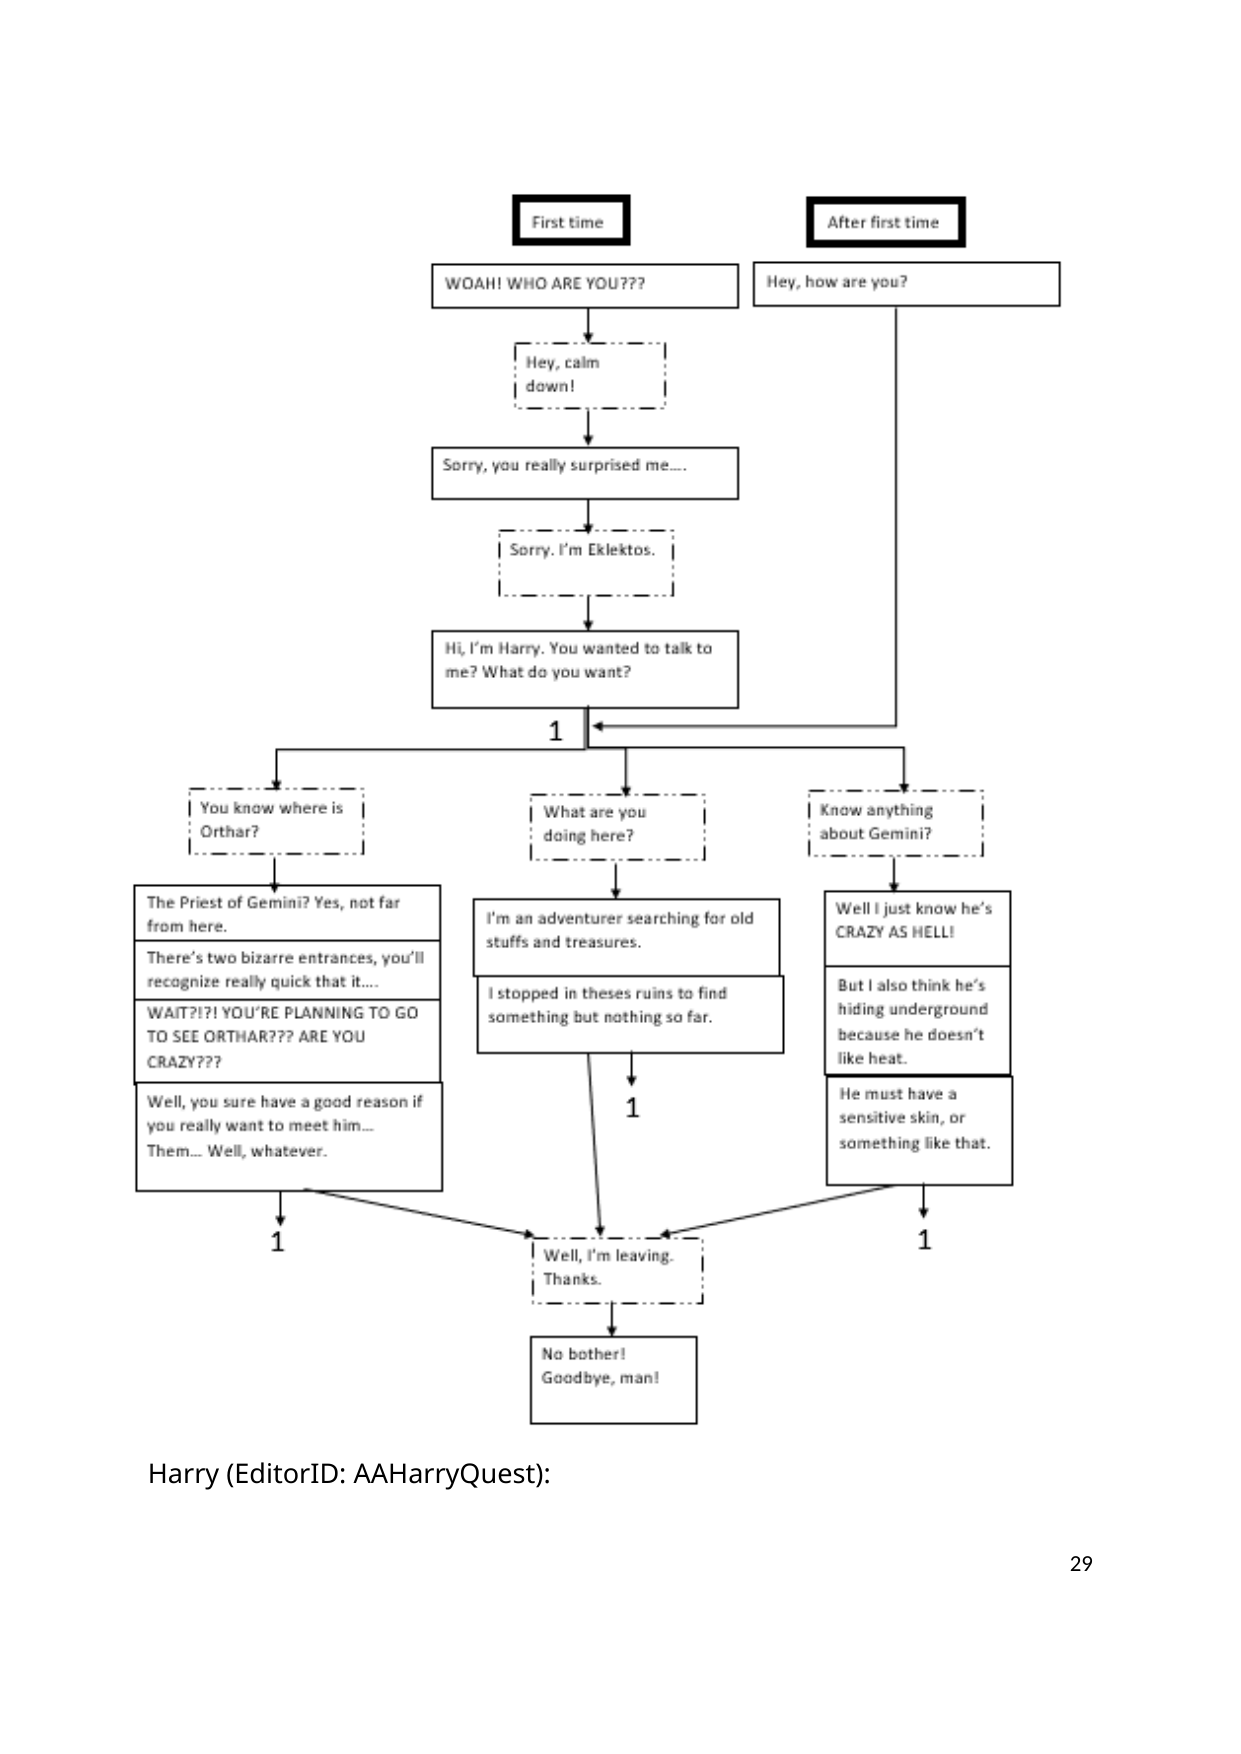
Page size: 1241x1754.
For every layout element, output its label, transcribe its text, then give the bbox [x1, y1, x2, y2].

picture [128, 191, 1075, 1433]
